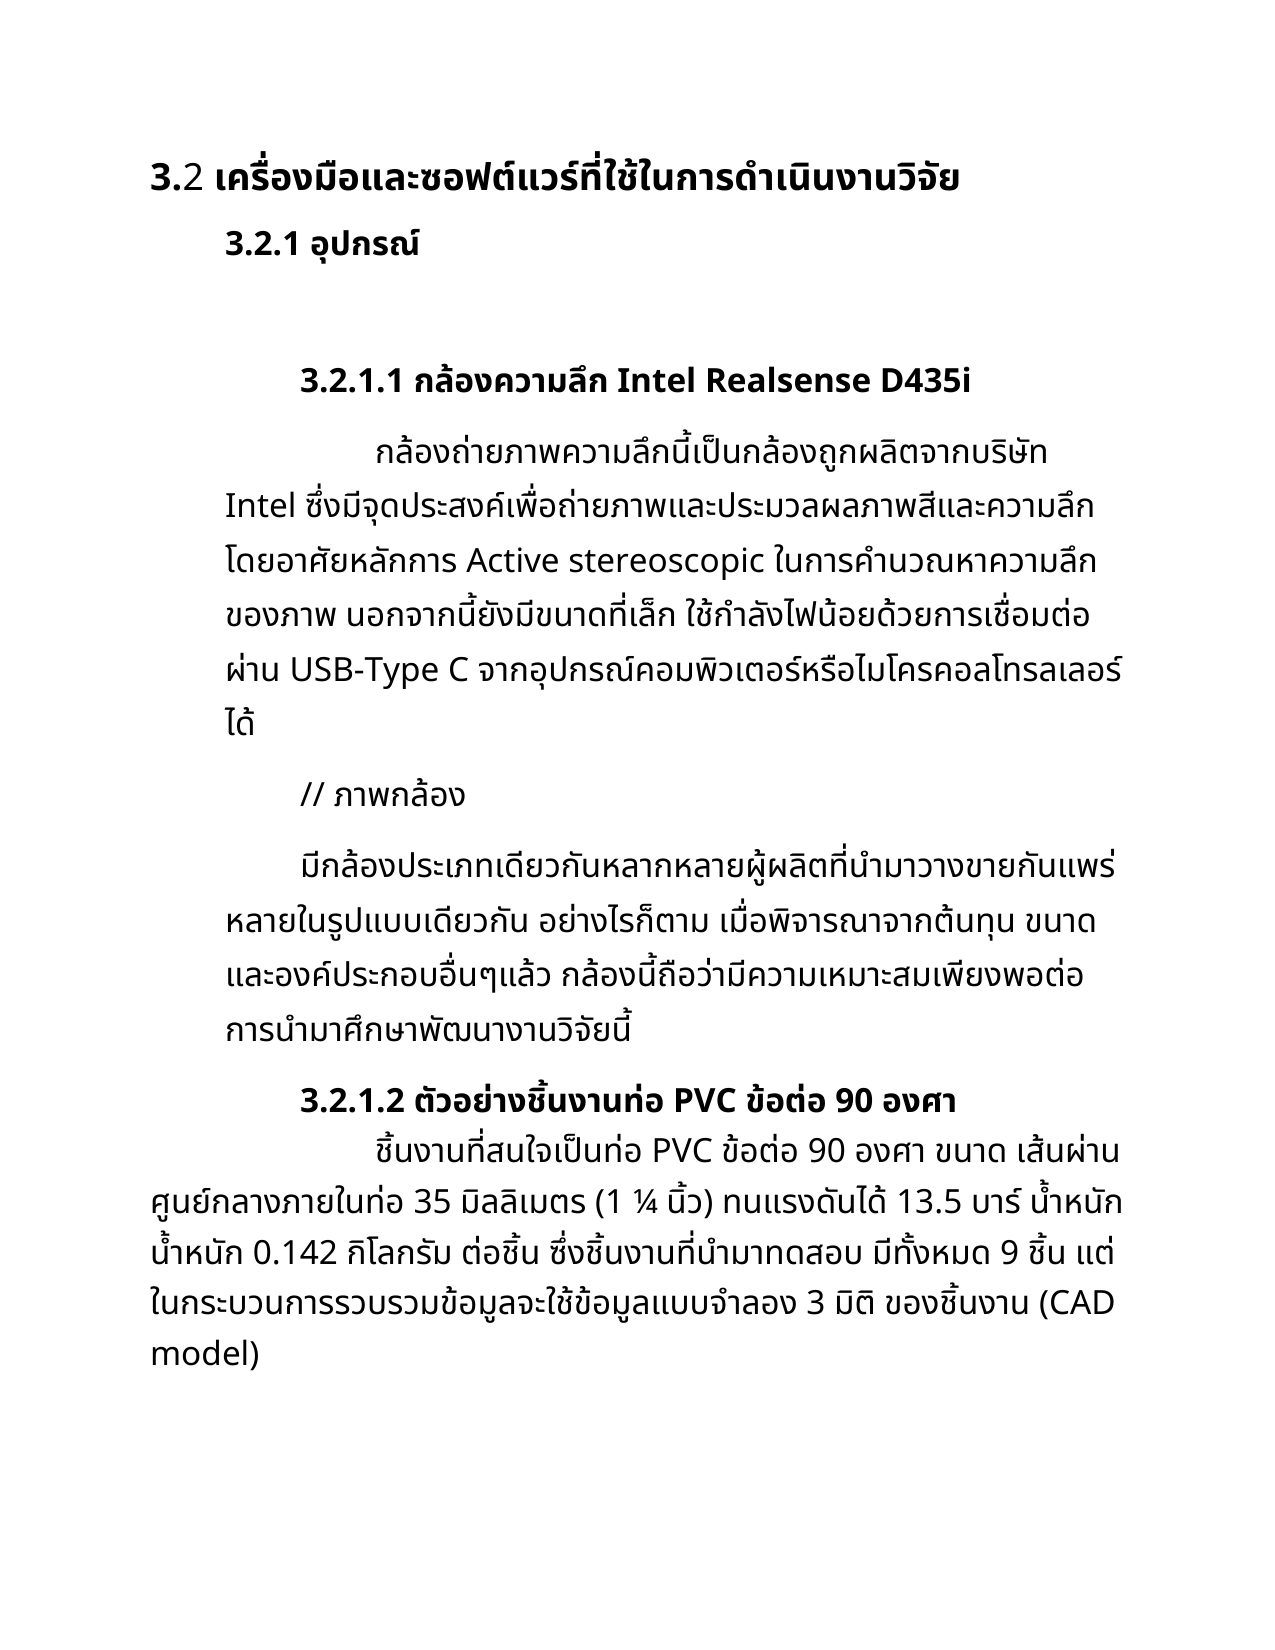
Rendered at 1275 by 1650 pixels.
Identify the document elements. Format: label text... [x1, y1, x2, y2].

text 3.2.1.1 กล้องความลึก Intel Realsense D435i [225, 356, 1125, 407]
text 3.2.1.2 ตัวอย่างชิ้นงานท่อ PVC ข้อต่อ 90 องศา [225, 1077, 1125, 1127]
text 3.2.1 อุปกรณ์ [150, 219, 1125, 270]
text มีกล้องประเภทเดียวกันหลากหลายผู้ผลิตที่นำมาวางขายกันแพร่หลายในรูปแบบเดียวกัน อย่างไรก็ตาม เมื่อพิจารณาจากต้นทุน ขนาด และองค์ประกอบอื่นๆแล้ว กล้องนี้ถือว่ามีความเหมาะสมเพียงพอต่อการนำมาศึกษาพัฒนางานวิจัยนี้ [225, 842, 1125, 1056]
text ชิ้นงานที่สนใจเป็นท่อ PVC ข้อต่อ 90 องศา ขนาด เส้นผ่านศูนย์กลางภายในท่อ 35 มิลลิเมตร (1 ¼ นิ้ว) ทนแรงดันได้ 13.5 บาร์ น้ำหนัก น้ำหนัก 0.142 กิโลกรัม ต่อชิ้น ซึ่งชิ้นงานที่นำมาทดสอบ มีทั้งหมด 9 ชิ้น แต่ในกระบวนการรวบรวมข้อมูลจะใช้ข้อมูลแบบจำลอง 3 มิติ ของชิ้นงาน (CAD model) [150, 1127, 1125, 1375]
text // ภาพกล้อง [225, 771, 1125, 822]
text กล้องถ่ายภาพความลึกนี้เป็นกล้องถูกผลิตจากบริษัท Intel ซึ่งมีจุดประสงค์เพื่อถ่ายภาพและประมวลผลภาพสีและความลึก โดยอาศัยหลักการ Active stereoscopic ในการคำนวณหาความลึกของภาพ นอกจากนี้ยังมีขนาดที่เล็ก ใช้กำลังไฟน้อยด้วยการเชื่อมต่อผ่าน USB-Type C จากอุปกรณ์คอมพิวเตอร์หรือไมโครคอลโทรลเลอร์ได้ [225, 428, 1125, 751]
subtitle 3.2 เครื่องมือและซอฟต์แวร์ที่ใช้ในการดำเนินงานวิจัย [150, 150, 1125, 207]
